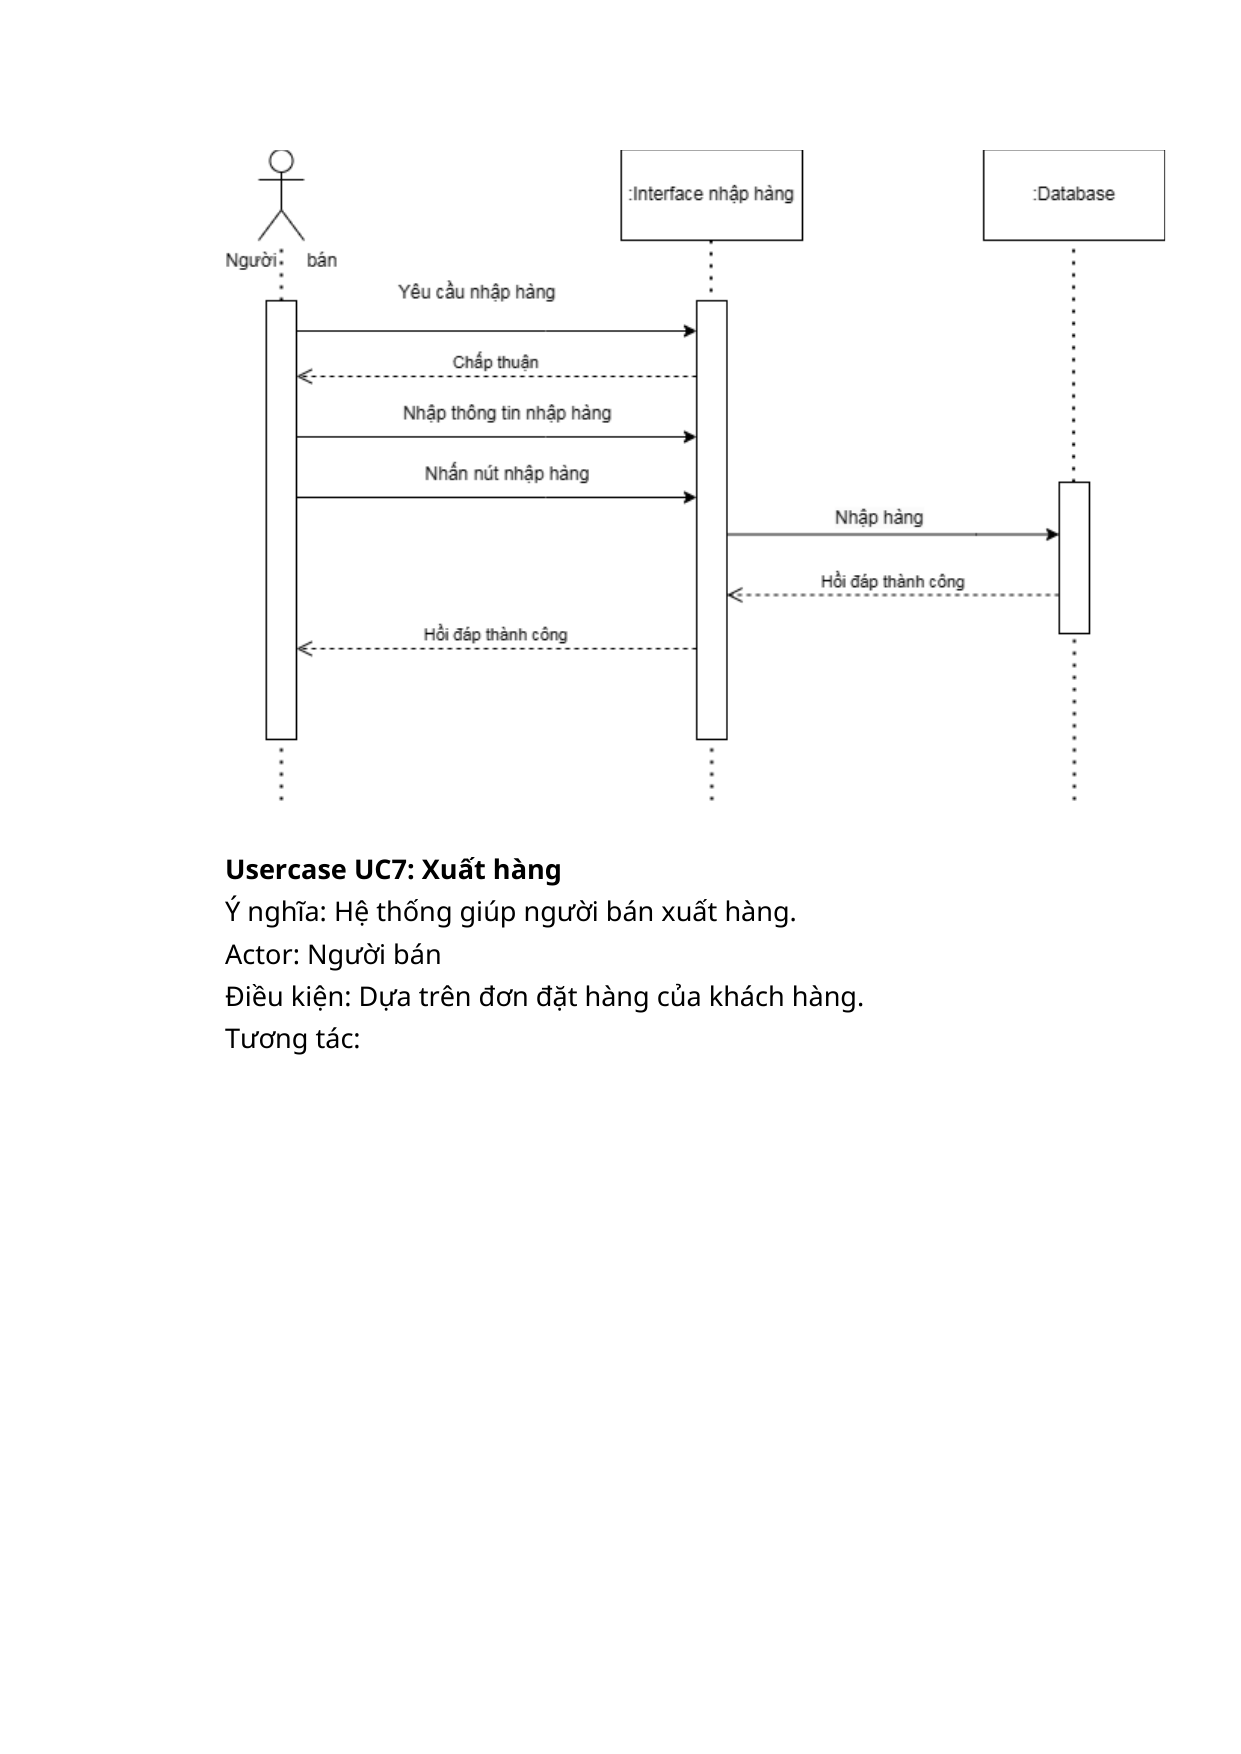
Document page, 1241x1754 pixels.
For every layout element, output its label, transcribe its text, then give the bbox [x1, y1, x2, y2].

text Actor: Người bán [150, 935, 1090, 972]
picture [225, 150, 1166, 804]
text Usercase UC7: Xuất hàng [150, 850, 1090, 887]
text Tương tác: [150, 1020, 1090, 1057]
text Ý nghĩa: Hệ thống giúp người bán xuất hàng. [150, 893, 1090, 930]
text Điều kiện: Dựa trên đơn đặt hàng của khách hàng. [150, 978, 1090, 1014]
